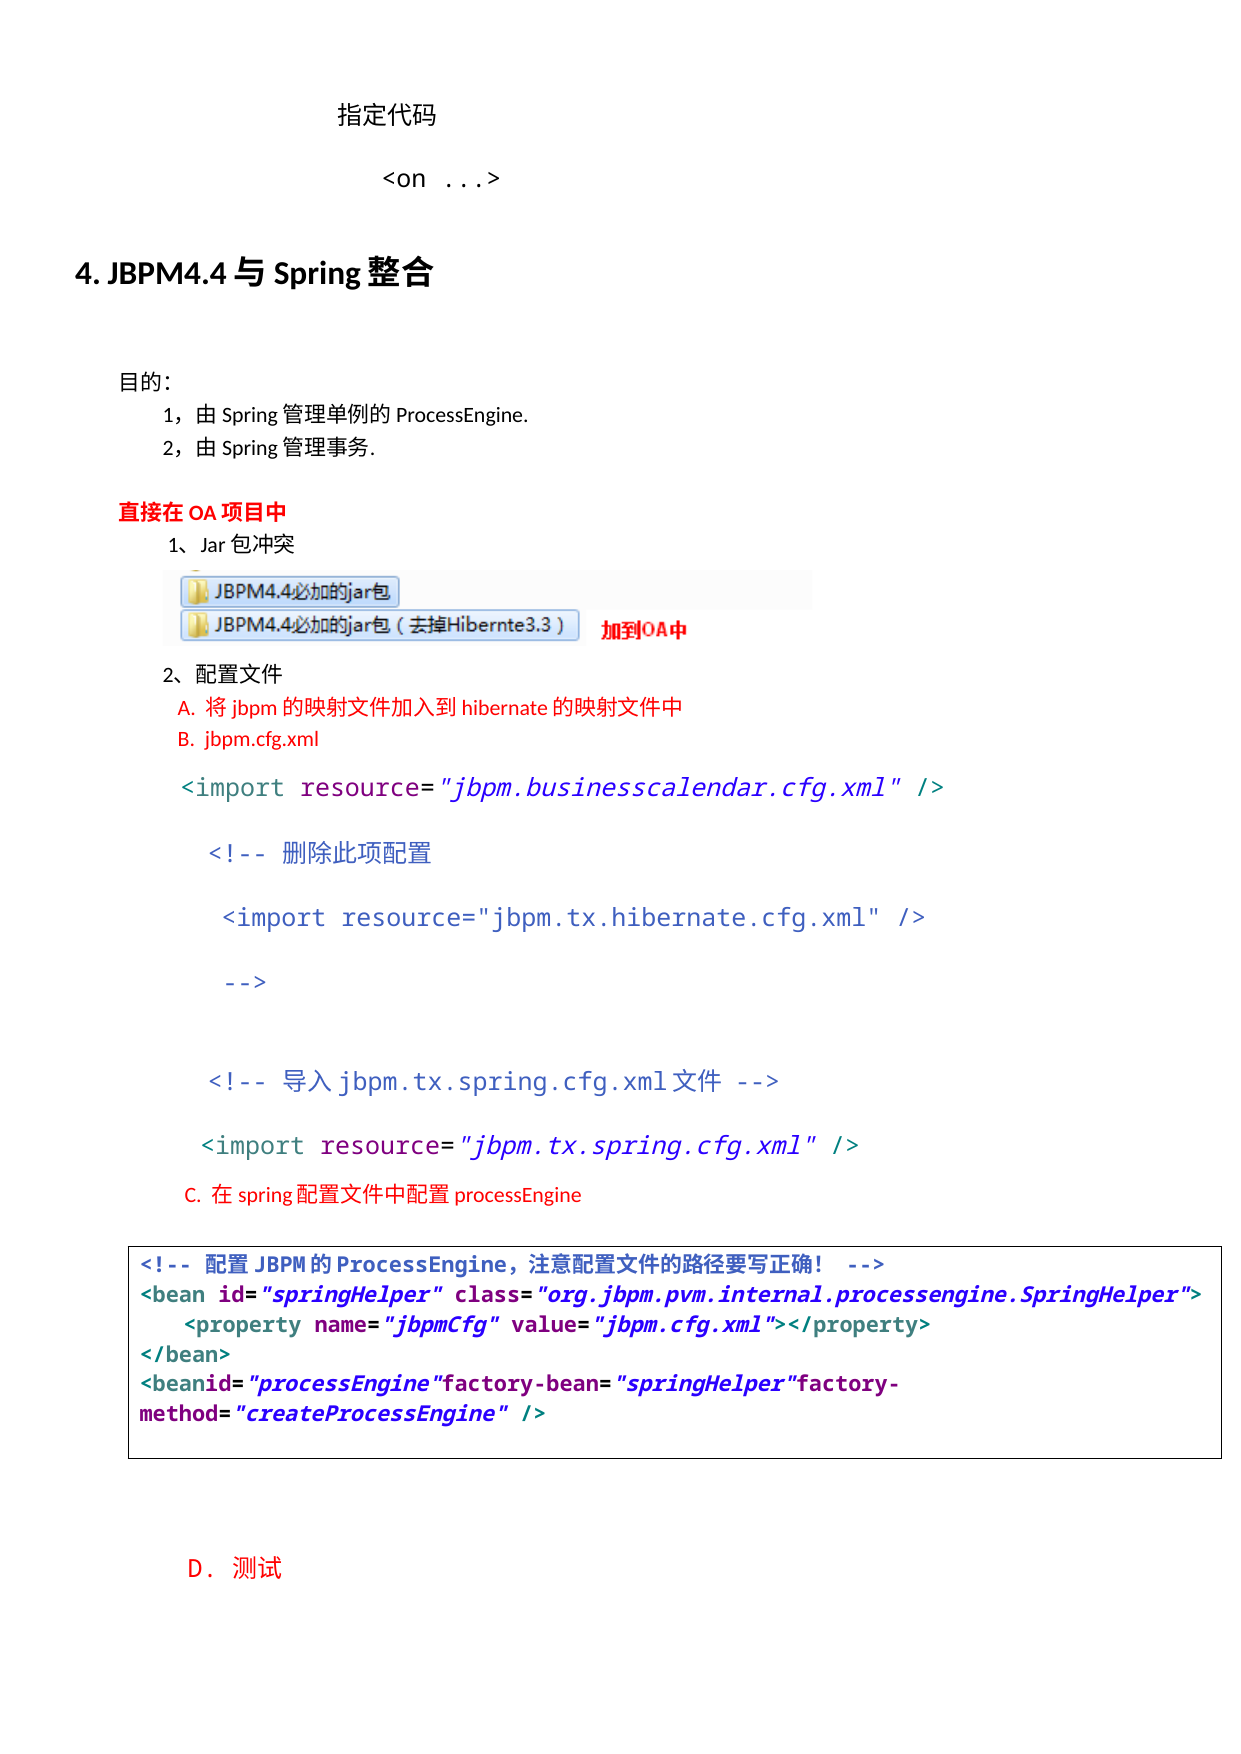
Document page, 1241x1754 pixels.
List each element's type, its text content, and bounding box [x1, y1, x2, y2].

text <!-- 删除此项配置 [119, 819, 1165, 884]
list 2、配置文件 [162, 657, 1165, 689]
text <import resource="jbpm.businesscalendar.cfg.xml" /> [75, 754, 1165, 819]
list 测试 [162, 1534, 1165, 1599]
text 2，由Spring管理事务. [75, 429, 1165, 462]
list <on ...> [250, 146, 1165, 211]
text 1，由Spring管理单例的ProcessEngine. [75, 397, 1165, 429]
subtitle JBPM4.4与Spring整合 [75, 238, 1165, 303]
list B. jbpm.cfg.xml [162, 722, 1165, 754]
text <!-- 导入jbpm.tx.spring.cfg.xml文件 --> [119, 1047, 1165, 1112]
text 目的： [75, 364, 1165, 397]
table_header <!-- 配置JBPM的ProcessEngine，注意配置文件的路径要写正确！ --> <bean id="springHelper" class="org.jbpm.pvm.internal.processengine.SpringHelper"> <property name="jbpmCfg" value="jbpm.cfg.xml"></property> </bean> <beanid="processEngine"factory-bean="springHelper"factory-method="createProcessEngine" /> [129, 1247, 1221, 1458]
picture [162, 570, 813, 646]
list <import resource="jbpm.tx.spring.cfg.xml" /> [75, 1112, 1165, 1177]
text --> [119, 949, 1165, 1014]
text <import resource="jbpm.tx.hibernate.cfg.xml" /> [119, 884, 1165, 949]
text 1、Jar包冲突 [119, 527, 1165, 559]
list 在spring配置文件中配置processEngine [162, 1177, 1165, 1209]
list 指定代码 [250, 81, 1165, 146]
list A. 将jbpm的映射文件加入到hibernate的映射文件中 [162, 689, 1165, 722]
text 直接在OA项目中 [75, 494, 1165, 527]
